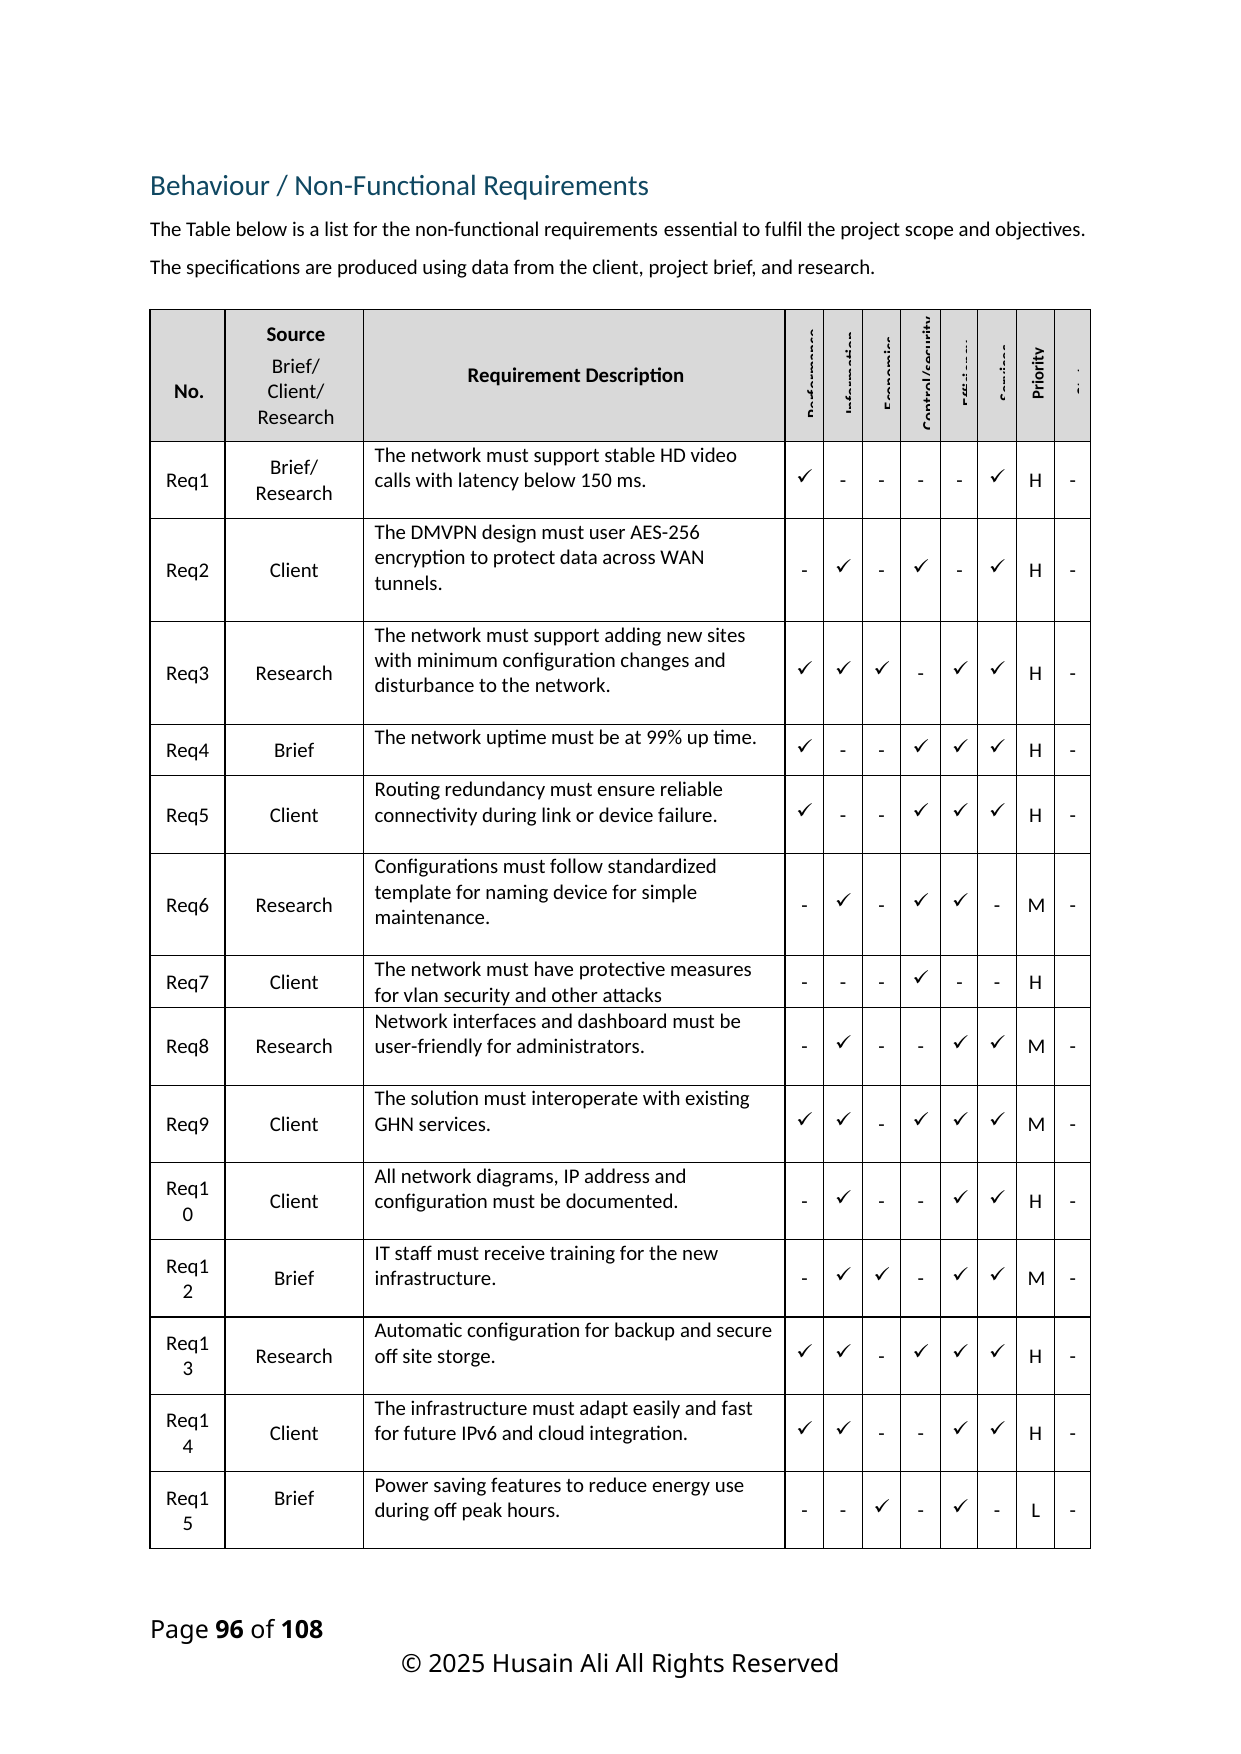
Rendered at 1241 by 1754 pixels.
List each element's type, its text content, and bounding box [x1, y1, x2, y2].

table_cell - [1055, 622, 1090, 723]
table_cell Req1 [151, 442, 224, 518]
table_cell Req3 [151, 622, 224, 723]
table_cell Req2 [151, 519, 224, 621]
table_cell - [863, 442, 900, 518]
table_cell [901, 725, 940, 775]
subtitle Behaviour / Non-Functional Requirements [150, 167, 1090, 202]
table_header Source Brief/Client/Research [226, 310, 363, 441]
table_cell - [863, 519, 900, 621]
table_cell The network must support adding new sites with minimum configuration changes and disturbance to the network. [364, 622, 784, 723]
table_cell Req8 [151, 1008, 224, 1084]
table_cell [941, 1163, 977, 1239]
table_cell The network must support stable HD video calls with latency below 150 ms. [364, 442, 784, 518]
table_cell [824, 622, 862, 723]
table_cell [824, 1086, 862, 1162]
table_cell - [863, 1163, 900, 1239]
table_cell [863, 1472, 900, 1548]
table_cell [901, 854, 940, 955]
table_cell [786, 1318, 823, 1394]
table_cell Brief/Research [226, 442, 363, 518]
table_cell - [901, 1395, 940, 1471]
table_cell IT staff must receive training for the new infrastructure. [364, 1240, 784, 1316]
table_cell - [941, 956, 977, 1007]
table_cell Req14 [151, 1395, 224, 1471]
table_cell - [941, 519, 977, 621]
table_cell H [1017, 725, 1054, 775]
table_cell M [1017, 1008, 1054, 1084]
table_cell - [863, 956, 900, 1007]
table_cell [941, 1318, 977, 1394]
table_cell Brief [226, 725, 363, 775]
table_cell [824, 1240, 862, 1316]
table_cell - [786, 1240, 823, 1316]
table_cell - [901, 1240, 940, 1316]
table_cell - [824, 725, 862, 775]
table_cell The DMVPN design must user AES-256 encryption to protect data across WAN tunnels. [364, 519, 784, 621]
table_cell [941, 776, 977, 853]
table_header Control/security [901, 310, 940, 441]
table_cell [824, 854, 862, 955]
table_cell Req10 [151, 1163, 224, 1239]
table_cell - [901, 622, 940, 723]
table_cell [824, 1318, 862, 1394]
table_cell [824, 1395, 862, 1471]
table_cell [901, 519, 940, 621]
table_cell - [1055, 442, 1090, 518]
table_cell [863, 1240, 900, 1316]
table_cell [941, 1395, 977, 1471]
table_cell Req5 [151, 776, 224, 853]
table_cell - [863, 1395, 900, 1471]
table_cell Req13 [151, 1318, 224, 1394]
table_cell [978, 725, 1016, 775]
table_cell Client [226, 519, 363, 621]
table_cell [824, 1008, 862, 1084]
table_cell [786, 1395, 823, 1471]
table_cell [901, 776, 940, 853]
table_cell - [1055, 1240, 1090, 1316]
table_cell - [824, 442, 862, 518]
table_cell [786, 776, 823, 853]
table_header Priority H/M/L [1017, 310, 1054, 441]
table_cell All network diagrams, IP address and configuration must be documented. [364, 1163, 784, 1239]
table_cell [1055, 956, 1090, 1007]
table_cell - [1055, 1008, 1090, 1084]
table_cell - [978, 854, 1016, 955]
table_cell [824, 519, 862, 621]
table_cell - [863, 776, 900, 853]
table_cell L [1017, 1472, 1054, 1548]
table_cell - [824, 956, 862, 1007]
table_cell - [786, 1472, 823, 1548]
table_cell M [1017, 854, 1054, 955]
table_header Services [978, 310, 1016, 441]
table_header Requirement Description [364, 310, 784, 441]
table_cell - [1055, 854, 1090, 955]
table_cell [941, 622, 977, 723]
table_cell Power saving features to reduce energy use during off peak hours. [364, 1472, 784, 1548]
table_cell [941, 854, 977, 955]
table_header Performance [786, 310, 823, 441]
table_cell [901, 1318, 940, 1394]
table_cell [863, 622, 900, 723]
table_cell [978, 1318, 1016, 1394]
text The Table below is a list for the non-functional requirements essential to fulfil the project scope and objectives. The specifications are produced using data from the client, project brief, and research. [150, 216, 1090, 279]
table_header Status [1055, 310, 1090, 441]
table_cell Req7 [151, 956, 224, 1007]
table_cell [978, 776, 1016, 853]
table_cell [941, 1086, 977, 1162]
table_cell The network must have protective measures for vlan security and other attacks [364, 956, 784, 1007]
table_cell M [1017, 1086, 1054, 1162]
table_cell Req15 [151, 1472, 224, 1548]
table_cell [978, 622, 1016, 723]
table_cell - [786, 519, 823, 621]
table_cell - [901, 1472, 940, 1548]
table_cell - [1055, 1318, 1090, 1394]
table_cell M [1017, 1240, 1054, 1316]
table_cell - [863, 1086, 900, 1162]
table_cell Research [226, 622, 363, 723]
table_cell [941, 725, 977, 775]
table_header Information [824, 310, 862, 441]
table_cell [786, 622, 823, 723]
table_cell - [863, 854, 900, 955]
table_cell H [1017, 956, 1054, 1007]
table_header Economics [863, 310, 900, 441]
table_cell Req4 [151, 725, 224, 775]
table_cell - [863, 725, 900, 775]
table_cell [978, 442, 1016, 518]
table_cell - [786, 1163, 823, 1239]
table_cell H [1017, 519, 1054, 621]
table_cell - [1055, 1395, 1090, 1471]
table_cell H [1017, 1318, 1054, 1394]
table_cell H [1017, 1163, 1054, 1239]
table_cell - [1055, 1163, 1090, 1239]
table_cell [901, 1086, 940, 1162]
table_cell Client [226, 1163, 363, 1239]
table_cell [786, 442, 823, 518]
table_cell The solution must interoperate with existing GHN services. [364, 1086, 784, 1162]
table_cell - [863, 1318, 900, 1394]
table_cell - [901, 442, 940, 518]
table_cell H [1017, 776, 1054, 853]
table_cell - [863, 1008, 900, 1084]
table_cell Automatic configuration for backup and secure off site storge. [364, 1318, 784, 1394]
table_cell Brief [226, 1240, 363, 1316]
table_cell - [901, 1163, 940, 1239]
table_cell The infrastructure must adapt easily and fast for future IPv6 and cloud integration. [364, 1395, 784, 1471]
table_cell - [786, 956, 823, 1007]
table_cell [941, 1240, 977, 1316]
table_cell - [824, 776, 862, 853]
table_cell Network interfaces and dashboard must be user-friendly for administrators. [364, 1008, 784, 1084]
table_cell [978, 1086, 1016, 1162]
table_cell - [1055, 776, 1090, 853]
table_cell Client [226, 956, 363, 1007]
table_cell [978, 1008, 1016, 1084]
table_cell [786, 1086, 823, 1162]
table_cell [824, 1163, 862, 1239]
table_cell Client [226, 1086, 363, 1162]
table_cell Client [226, 1395, 363, 1471]
table_cell H [1017, 622, 1054, 723]
table_cell Research [226, 1318, 363, 1394]
table_cell [786, 725, 823, 775]
table_header No. [151, 310, 224, 441]
table_cell [978, 1395, 1016, 1471]
table_cell [978, 519, 1016, 621]
table_cell [941, 1008, 977, 1084]
table_cell - [786, 854, 823, 955]
table_cell [941, 1472, 977, 1548]
table_cell [978, 1163, 1016, 1239]
table_cell [901, 956, 940, 1007]
table_cell H [1017, 1395, 1054, 1471]
table_cell - [941, 442, 977, 518]
table_cell Req6 [151, 854, 224, 955]
table_cell Routing redundancy must ensure reliable connectivity during link or device failure. [364, 776, 784, 853]
table_cell Research [226, 1008, 363, 1084]
table_cell - [786, 1008, 823, 1084]
table_cell - [978, 956, 1016, 1007]
table_cell Client [226, 776, 363, 853]
table_cell - [901, 1008, 940, 1084]
table_cell Research [226, 854, 363, 955]
table_cell H [1017, 442, 1054, 518]
table_cell - [978, 1472, 1016, 1548]
table_cell - [1055, 519, 1090, 621]
table_cell [978, 1240, 1016, 1316]
table_header Efficiency [941, 310, 977, 441]
table_cell - [1055, 725, 1090, 775]
table_cell Brief [226, 1472, 363, 1548]
table_cell The network uptime must be at 99% up time. [364, 725, 784, 775]
table_cell Req9 [151, 1086, 224, 1162]
table_cell Req12 [151, 1240, 224, 1316]
table_cell - [1055, 1086, 1090, 1162]
table_cell Configurations must follow standardized template for naming device for simple maintenance. [364, 854, 784, 955]
table_cell - [824, 1472, 862, 1548]
table_cell - [1055, 1472, 1090, 1548]
